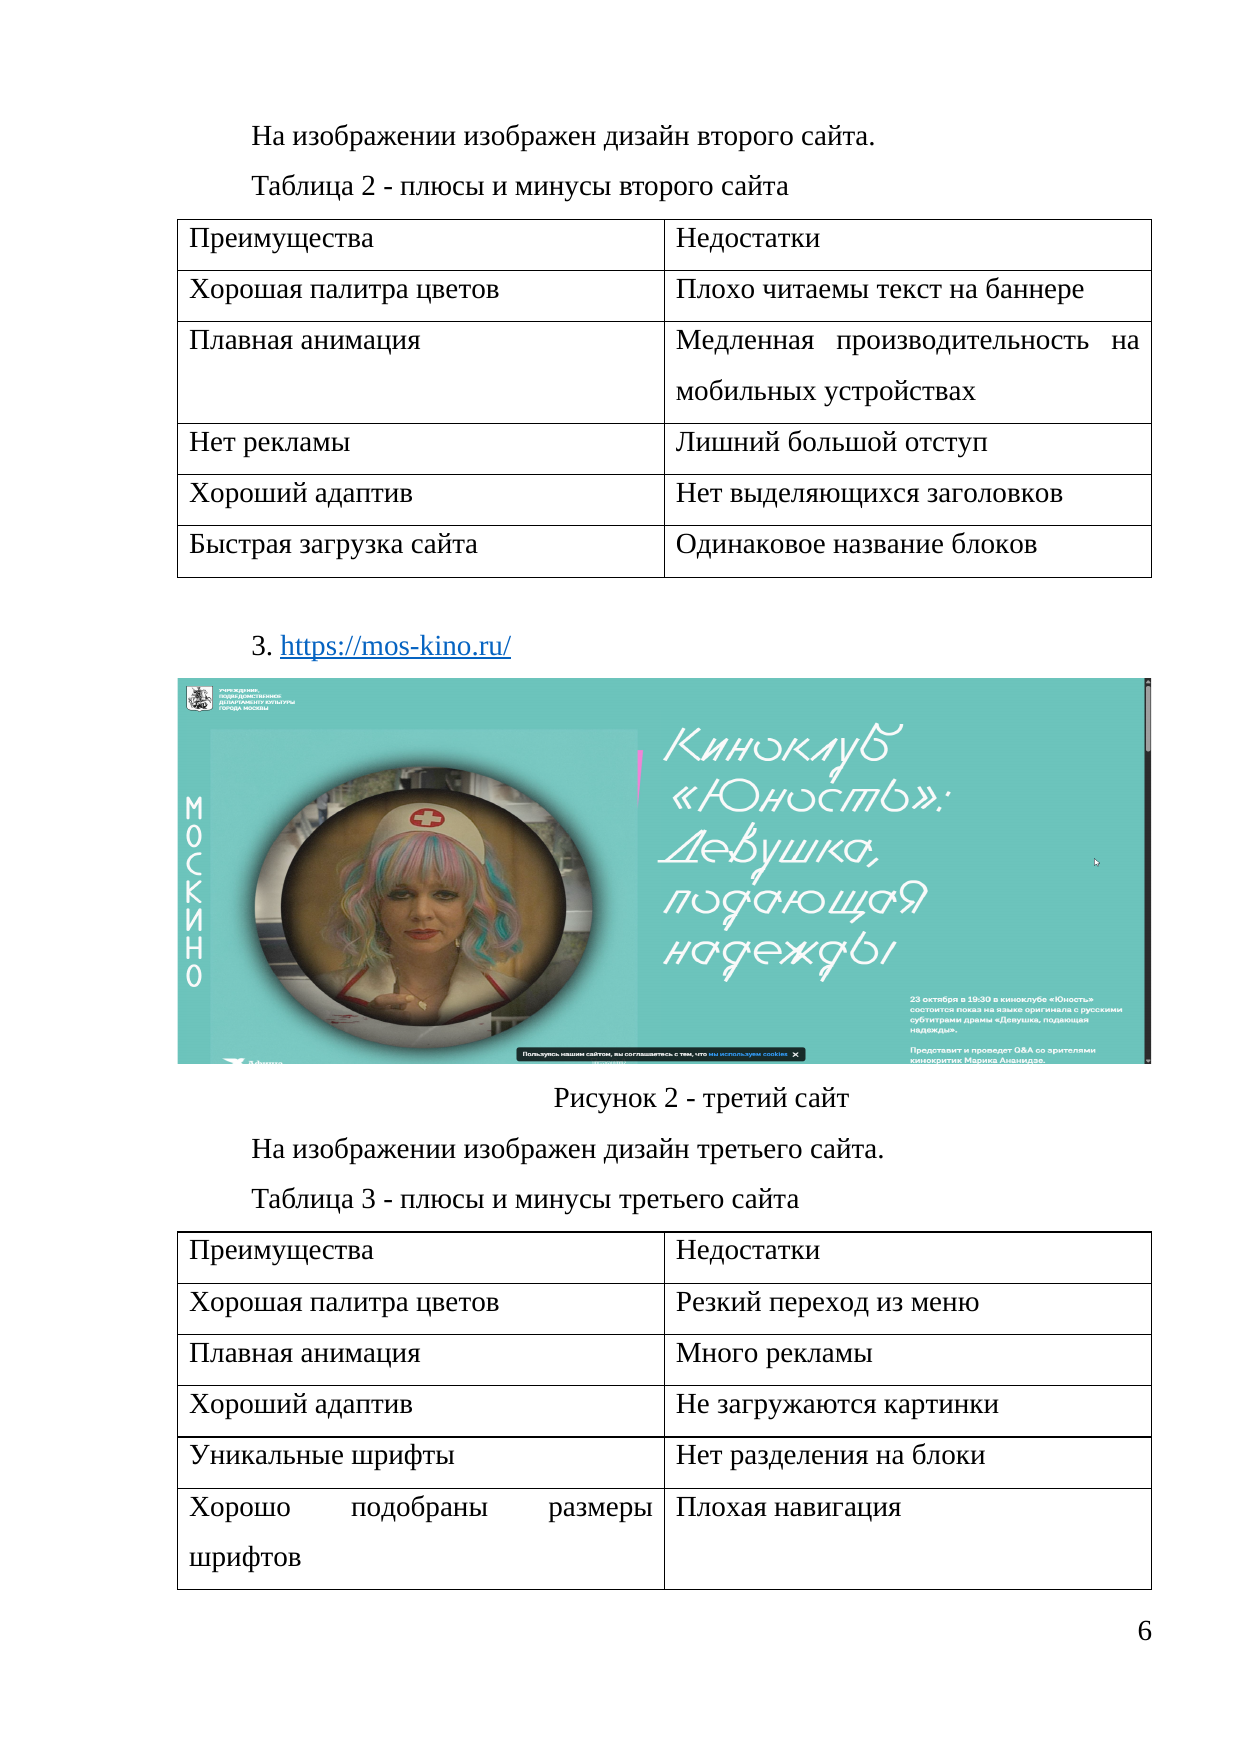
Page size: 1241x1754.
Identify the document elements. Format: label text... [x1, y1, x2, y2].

table_cell Много рекламы [665, 1335, 1151, 1385]
picture [177, 678, 1152, 1064]
table_cell Нет выделяющихся заголовков [665, 475, 1151, 525]
table_cell Нет разделения на блоки [665, 1438, 1151, 1488]
table_header Недостатки [665, 1233, 1151, 1283]
table_cell Хороший адаптив [178, 475, 664, 525]
table_cell Хорошо подобраны размеры шрифтов [178, 1489, 664, 1589]
table_cell Резкий переход из меню [665, 1284, 1151, 1334]
table_cell Нет рекламы [178, 424, 664, 474]
table_cell Лишний большой отступ [665, 424, 1151, 474]
table_cell Медленная производительность на мобильных устройствах [665, 322, 1151, 423]
table_cell Хорошая палитра цветов [178, 271, 664, 321]
table_cell Не загружаются картинки [665, 1386, 1151, 1436]
table_cell Хорошая палитра цветов [178, 1284, 664, 1334]
table_cell Быстрая загрузка сайта [178, 526, 664, 577]
table_header Преимущества [178, 1233, 664, 1283]
text Таблица 3 - плюсы и минусы третьего сайта [177, 1181, 1152, 1214]
table_header Недостатки [665, 220, 1151, 270]
table_header Преимущества [178, 220, 664, 270]
table_cell Одинаковое название блоков [665, 526, 1151, 577]
text Таблица 2 - плюсы и минусы второго сайта [177, 168, 1152, 202]
table_cell Плохая навигация [665, 1489, 1151, 1589]
text 3. https://mos-kino.ru/ [177, 628, 1152, 661]
text Рисунок 2 - третий сайт [177, 1080, 1152, 1114]
table_cell Уникальные шрифты [178, 1438, 664, 1488]
text На изображении изображен дизайн второго сайта. [177, 118, 1152, 152]
table_cell Плавная анимация [178, 322, 664, 423]
table_cell Плохо читаемы текст на баннере [665, 271, 1151, 321]
table_cell Плавная анимация [178, 1335, 664, 1385]
text На изображении изображен дизайн третьего сайта. [177, 1131, 1152, 1164]
table_cell Хороший адаптив [178, 1386, 664, 1436]
